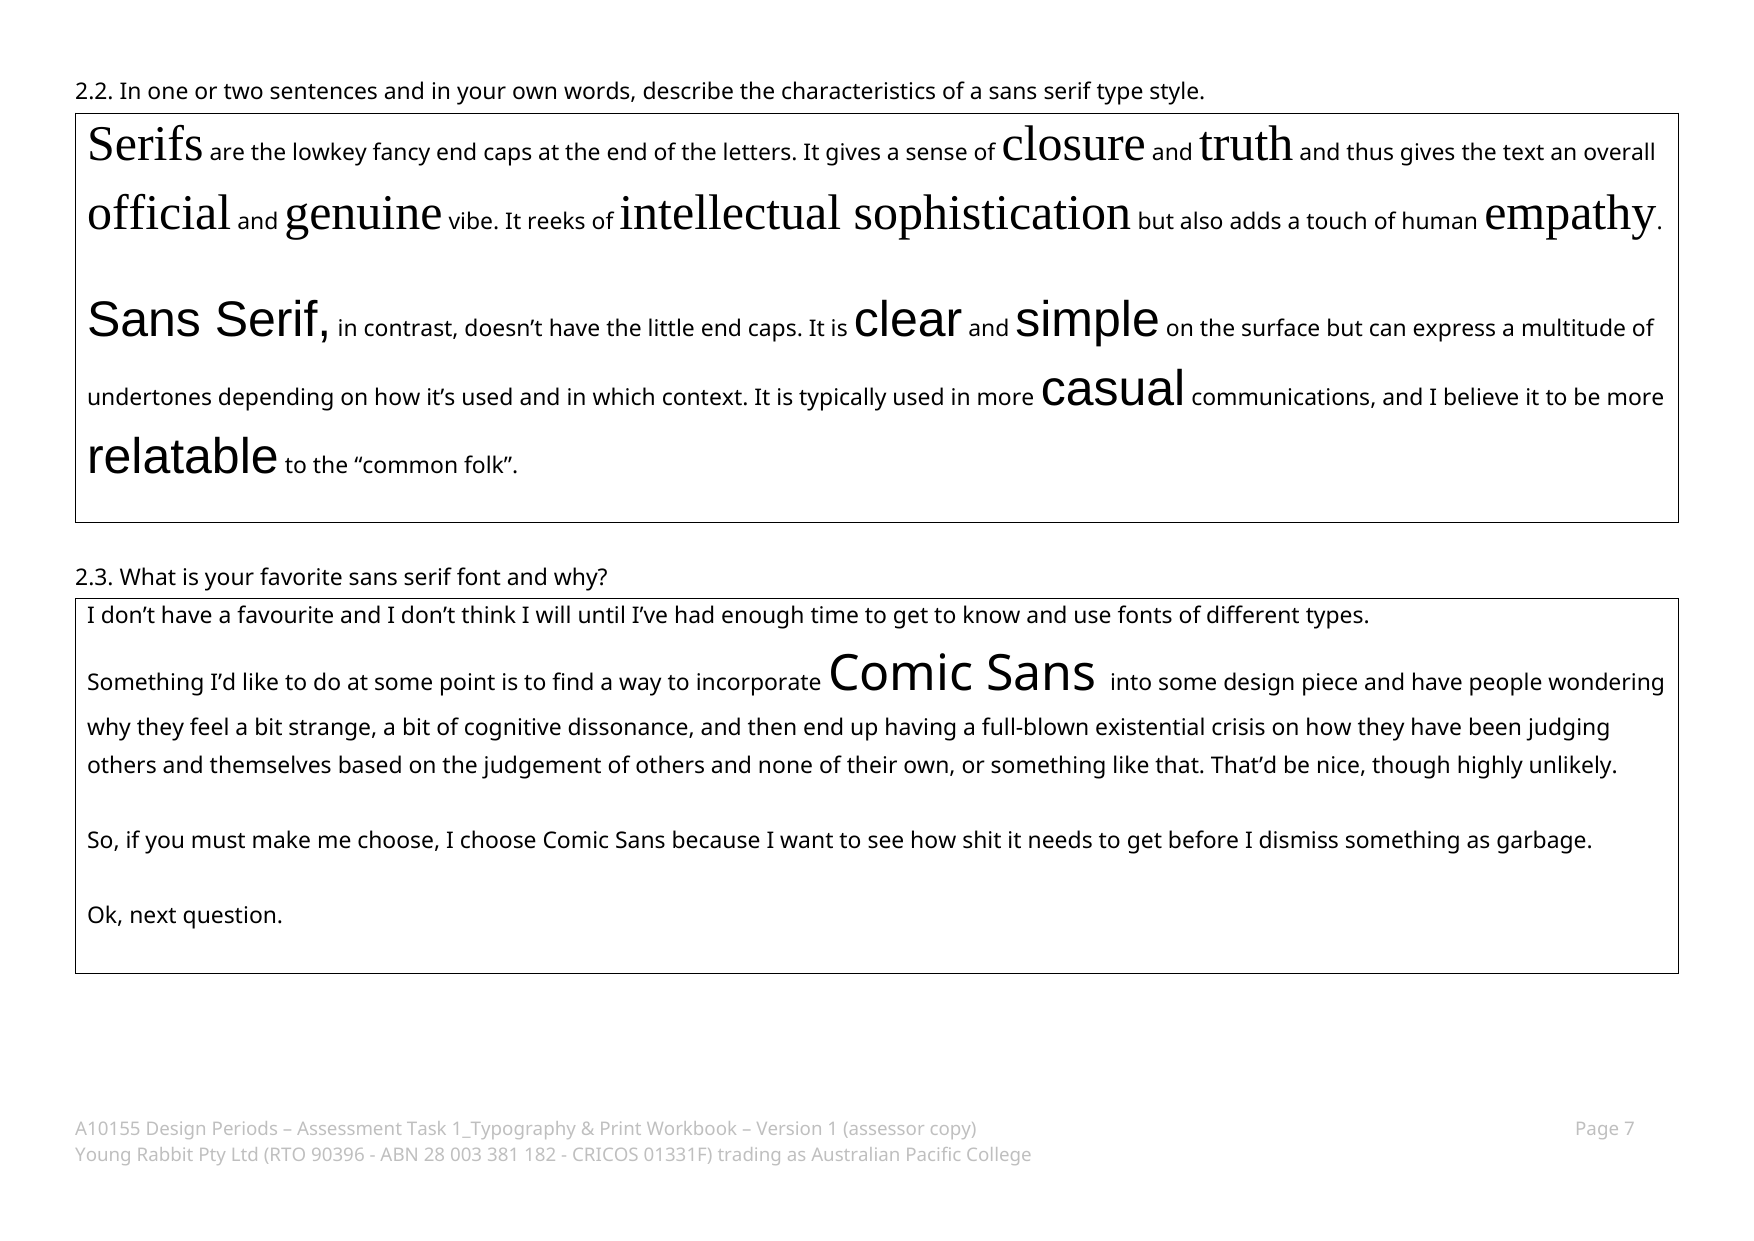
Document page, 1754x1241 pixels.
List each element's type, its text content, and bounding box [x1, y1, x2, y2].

table_header I don’t have a favourite and I don’t think I will until I’ve had enough time to get to know and use fonts of different types. Something I’d like to do at some point is to find a way to incorporate Comic Sans into some design piece and have people wondering why they feel a bit strange, a bit of cognitive dissonance, and then end up having a full-blown existential crisis on how they have been judging others and themselves based on the judgement of others and none of their own, or something like that. That’d be nice, though highly unlikely. So, if you must make me choose, I choose Comic Sans because I want to see how shit it needs to get before I dismiss something as garbage. Ok, next question. [76, 599, 1678, 973]
text 2.2. In one or two sentences and in your own words, describe the characteristics of a sans serif type style. [75, 75, 1679, 106]
text 2.3. What is your favorite sans serif font and why? [75, 561, 1679, 592]
table_header Serifs are the lowkey fancy end caps at the end of the letters. It gives a sense of closure and truth and thus gives the text an overall official and genuine vibe. It reeks of intellectual sophistication but also adds a touch of human empathy. Sans Serif, in contrast, doesn’t have the little end caps. It is clear and simple on the surface but can express a multitude of undertones depending on how it’s used and in which context. It is typically used in more casual communications, and I believe it to be more relatable to the “common folk”. [76, 114, 1678, 522]
